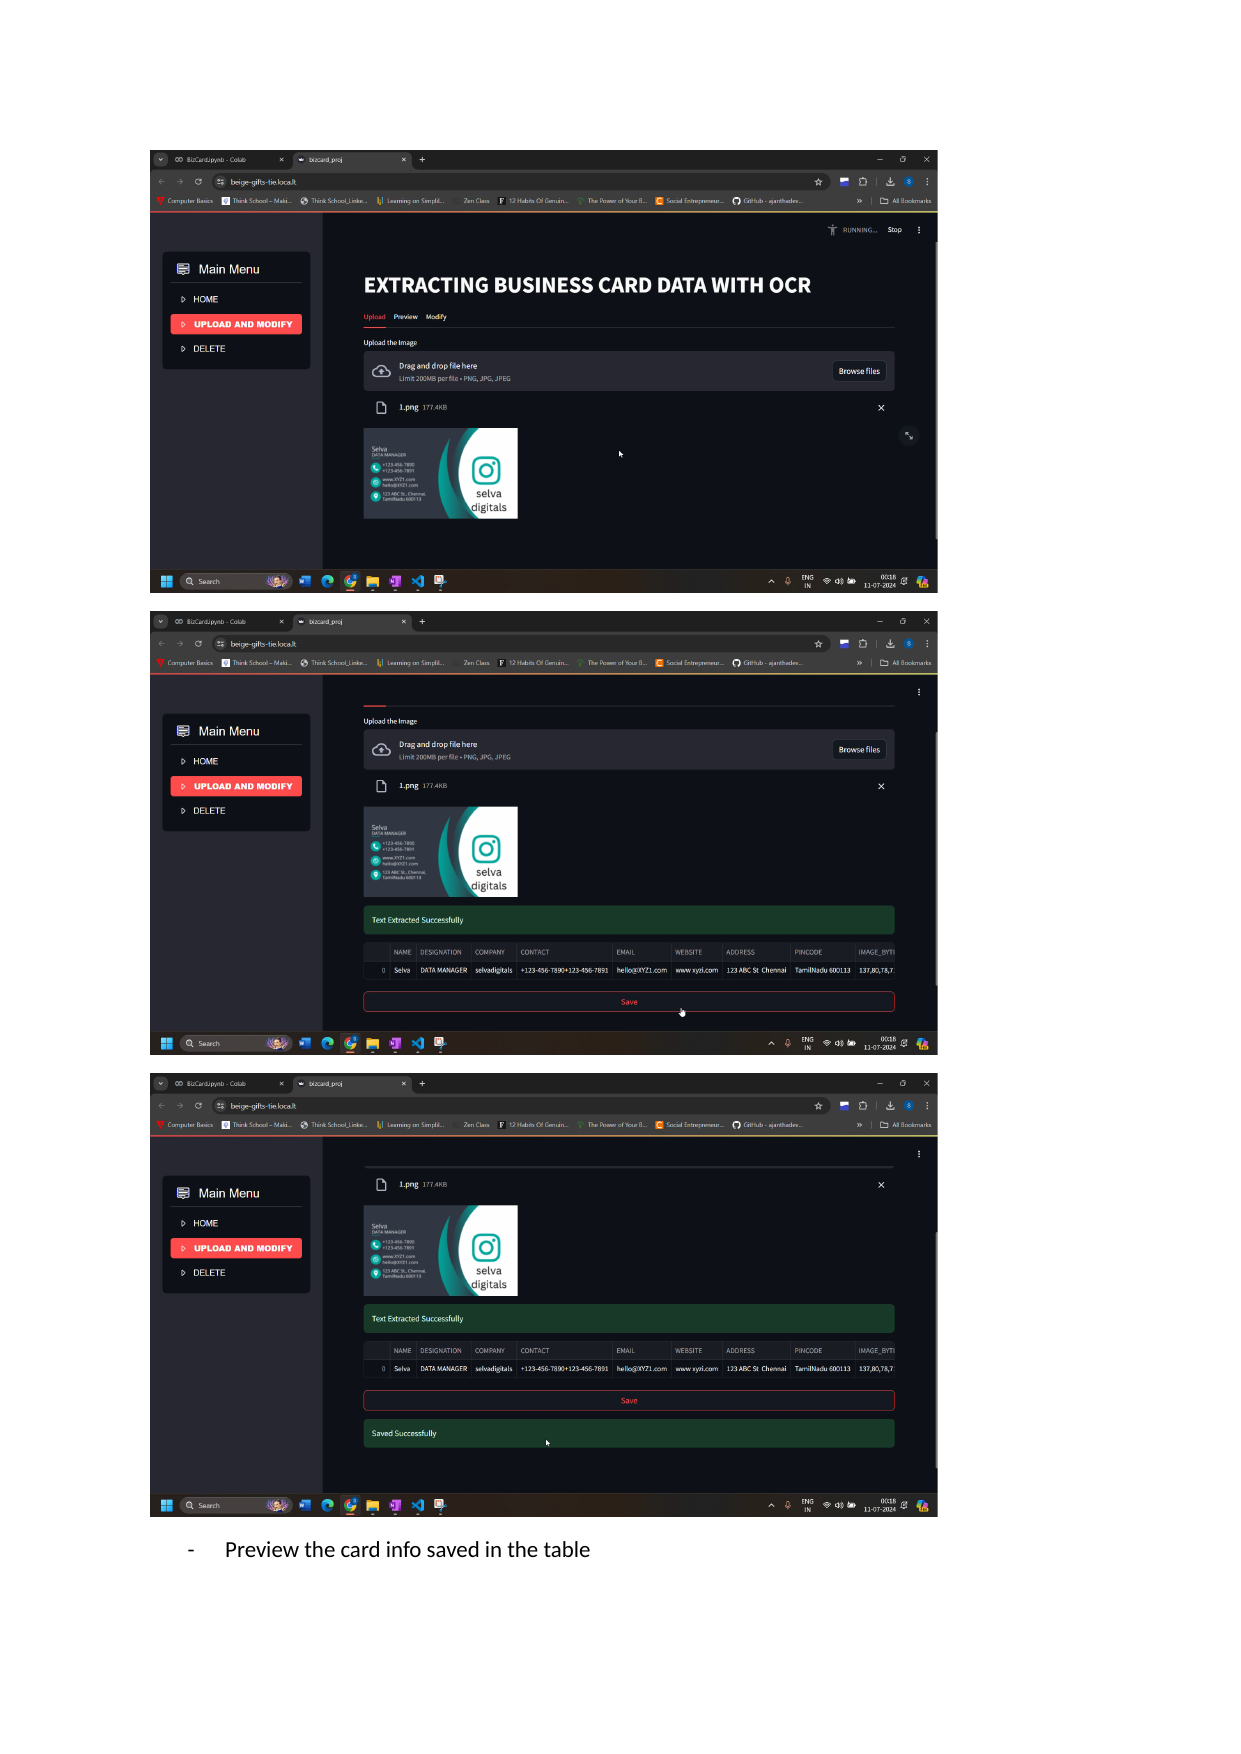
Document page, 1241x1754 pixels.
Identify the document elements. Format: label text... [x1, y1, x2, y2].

picture [150, 611, 938, 1055]
list Preview the card info saved in the table [187, 1535, 1090, 1563]
picture [150, 150, 938, 593]
picture [150, 1073, 938, 1517]
